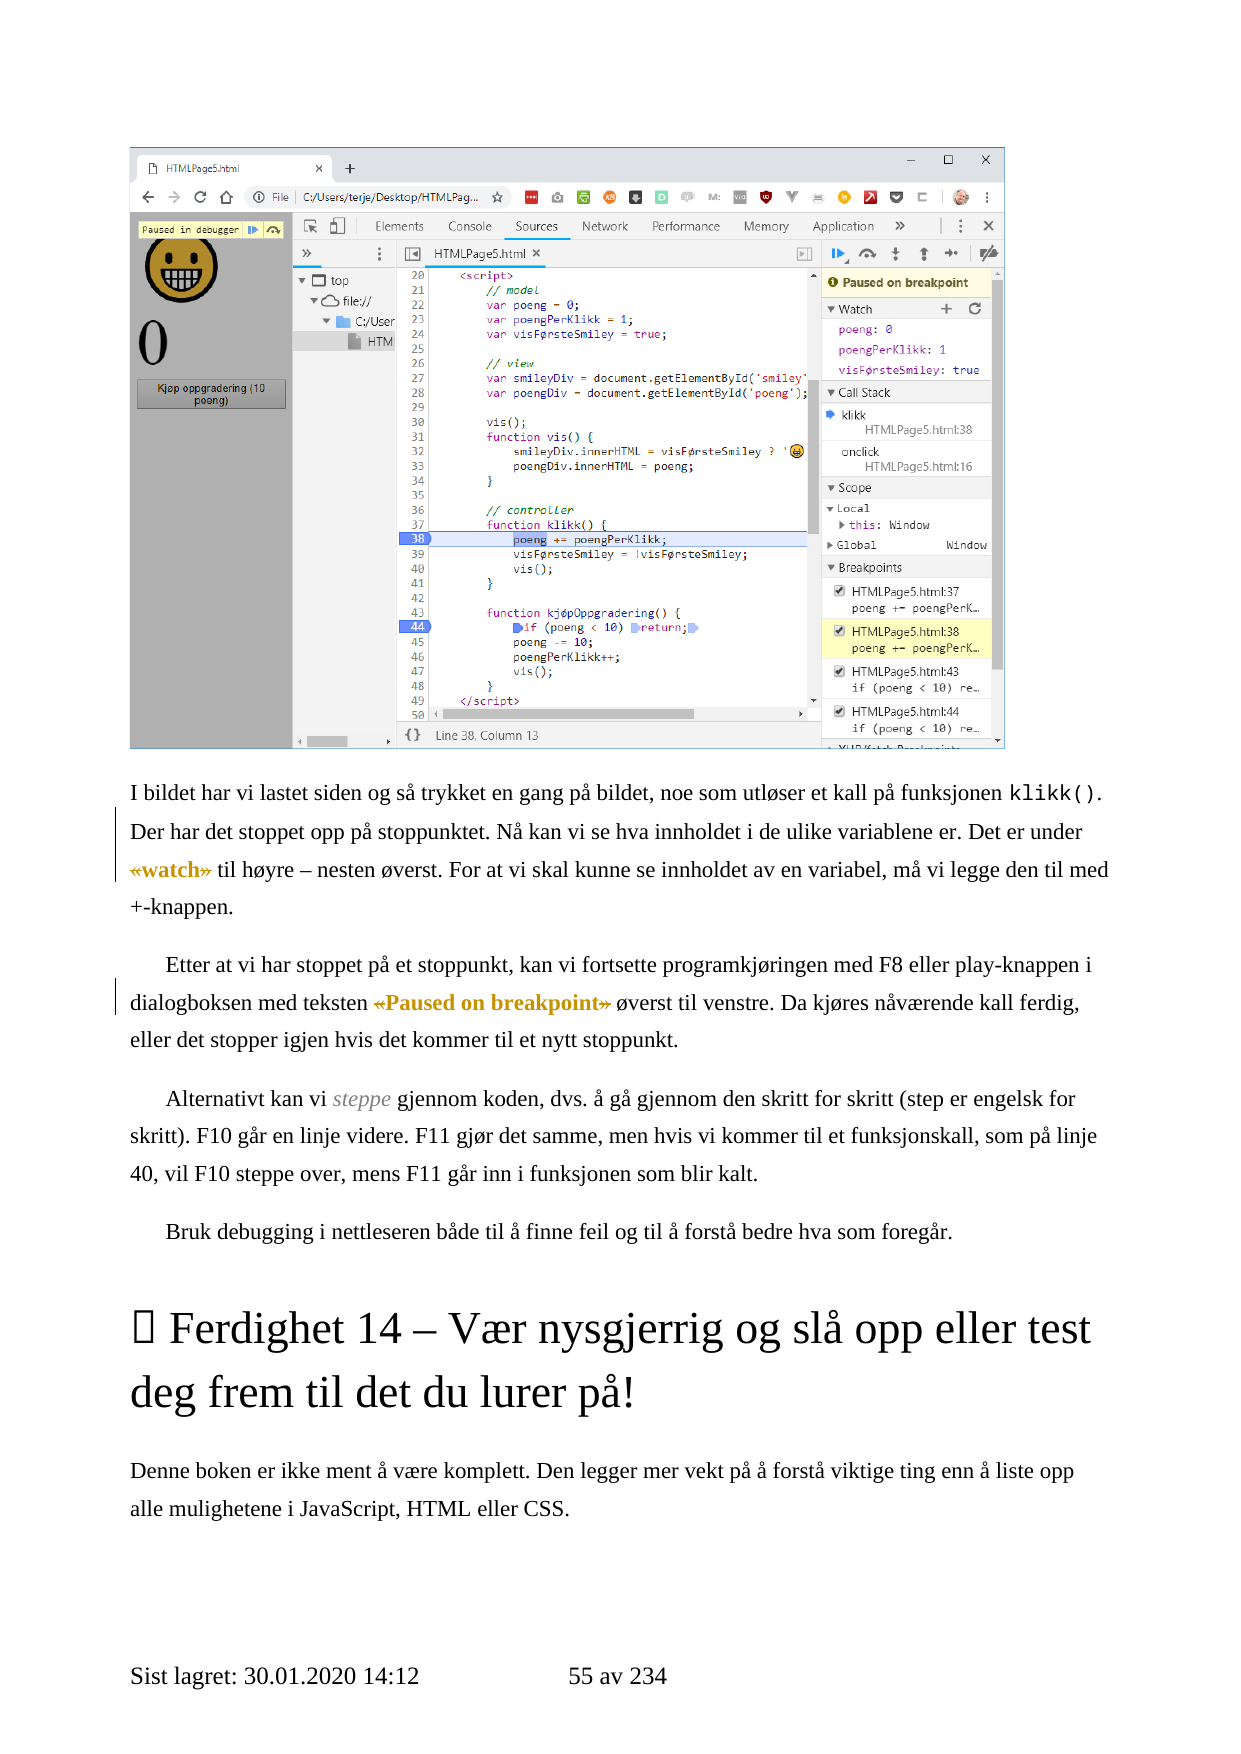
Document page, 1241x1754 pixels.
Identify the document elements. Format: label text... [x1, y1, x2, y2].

text I bildet har vi lastet siden og så trykket en gang på bildet, noe som utløser et kall på funksjonen klikk(). Der har det stoppet opp på stoppunktet. Nå kan vi se hva innholdet i de ulike variablene er. Det er under watch til høyre – nesten øverst. For at vi skal kunne se innholdet av en variabel, må vi legge den til med +-knappen. [130, 769, 1110, 919]
text Denne boken er ikke ment å være komplett. Den legger mer vekt på å forstå viktige ting enn å liste opp alle mulighetene i JavaScript, HTML eller CSS. [130, 1446, 1110, 1521]
text 💪 Ferdighet 14 – Vær nysgjerrig og slå opp eller test deg frem til det du lurer på! [130, 1294, 1110, 1417]
text Alternativt kan vi steppe gjennom koden, dvs. å gå gjennom den skritt for skritt (step er engelsk for skritt). F10 går en linje videre. F11 gjør det samme, men hvis vi kommer til et funksjonskall, som på linje 40, vil F10 steppe over, mens F11 går inn i funksjonen som blir kalt. [130, 1074, 1110, 1186]
text Etter at vi har stoppet på et stoppunkt, kan vi fortsette programkjøringen med F8 eller play-knappen i dialogboksen med teksten Paused on breakpoint øverst til venstre. Da kjøres nåværende kall ferdig, eller det stopper igjen hvis det kommer til et nytt stoppunkt. [130, 940, 1110, 1053]
text Bruk debugging i nettleseren både til å finne feil og til å forstå bedre hva som foregår. [130, 1207, 1110, 1244]
picture [129, 147, 1005, 749]
